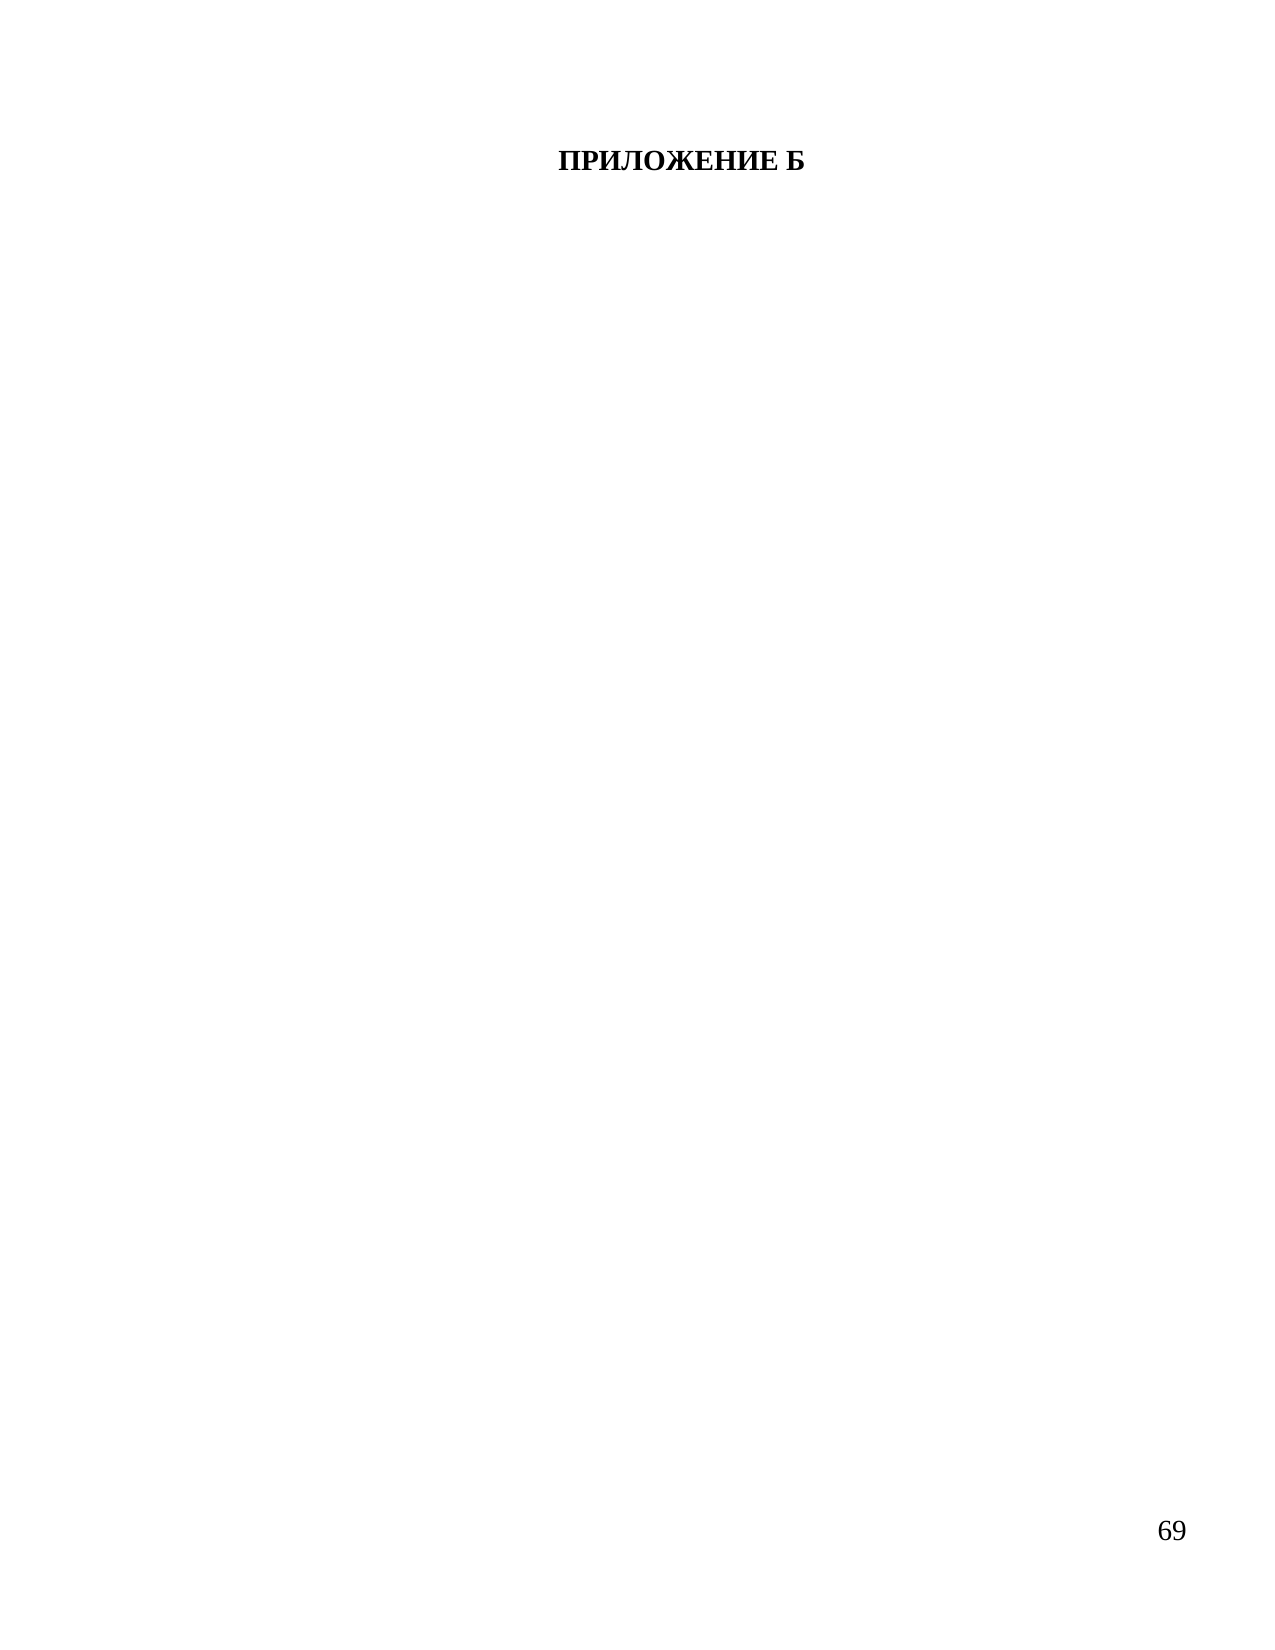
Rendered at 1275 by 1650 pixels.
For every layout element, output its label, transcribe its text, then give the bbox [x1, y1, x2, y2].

text ПРИЛОЖЕНИЕ Б [177, 143, 1186, 177]
